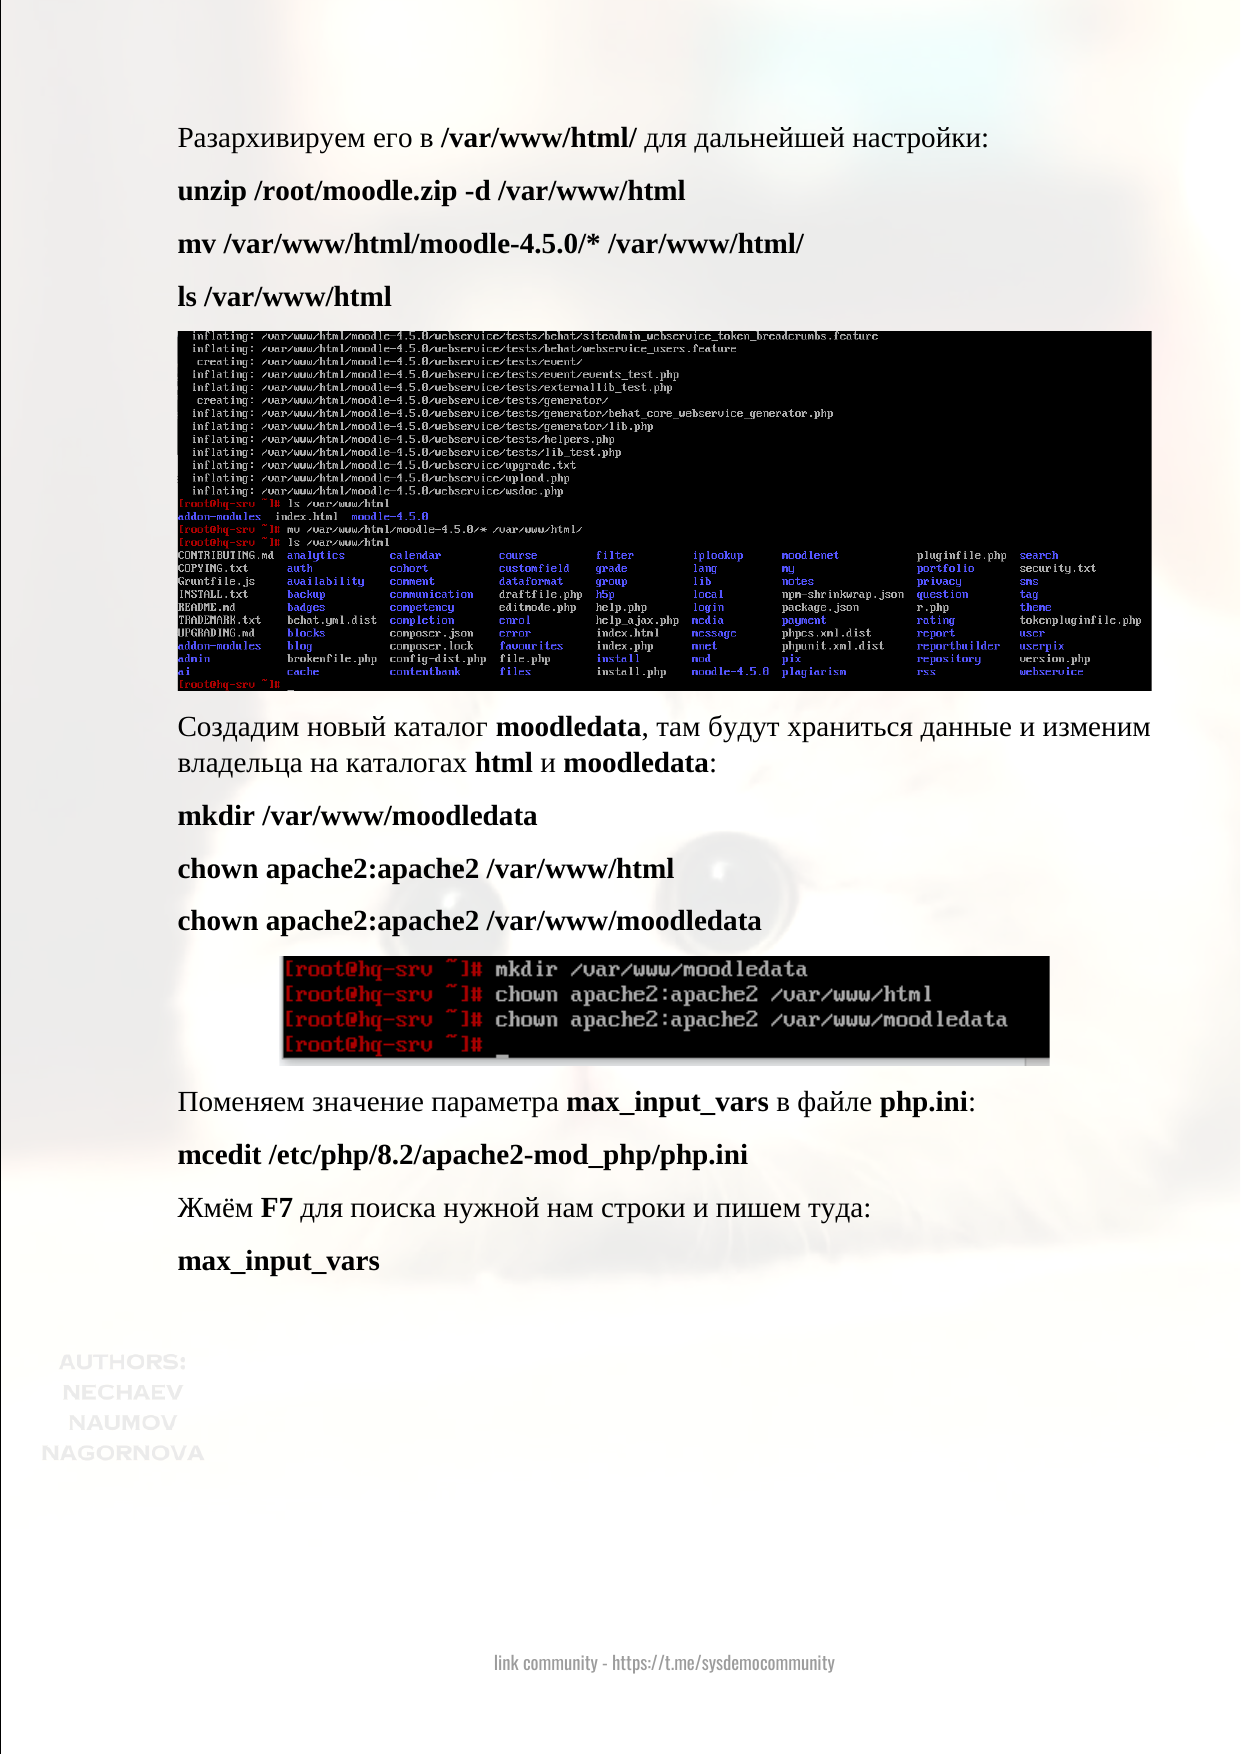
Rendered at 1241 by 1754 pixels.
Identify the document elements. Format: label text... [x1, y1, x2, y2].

picture [177, 331, 1152, 691]
text ls /var/www/html [177, 279, 1152, 312]
text Жмём F7 для поиска нужной нам строки и пишем туда: [177, 1190, 1152, 1224]
text Создадим новый каталог moodledata, там будут храниться данные и изменим владельца на каталогах html и moodledata: [177, 709, 1152, 779]
text mkdir /var/www/moodledata [177, 798, 1152, 831]
text Поменяем значение параметра max_input_vars в файле php.ini: [177, 1084, 1152, 1118]
text mv /var/www/html/moodle-4.5.0/* /var/www/html/ [177, 226, 1152, 260]
picture [279, 956, 1050, 1066]
text max_input_vars [177, 1243, 1152, 1277]
text chown apache2:apache2 /var/www/moodledata [177, 903, 1152, 937]
text chown apache2:apache2 /var/www/html [177, 851, 1152, 884]
text Разархивируем его в /var/www/html/ для дальнейшей настройки: [177, 121, 1152, 154]
text mcedit /etc/php/8.2/apache2-mod_php/php.ini [177, 1137, 1152, 1171]
text unzip /root/moodle.zip -d /var/www/html [177, 173, 1152, 207]
